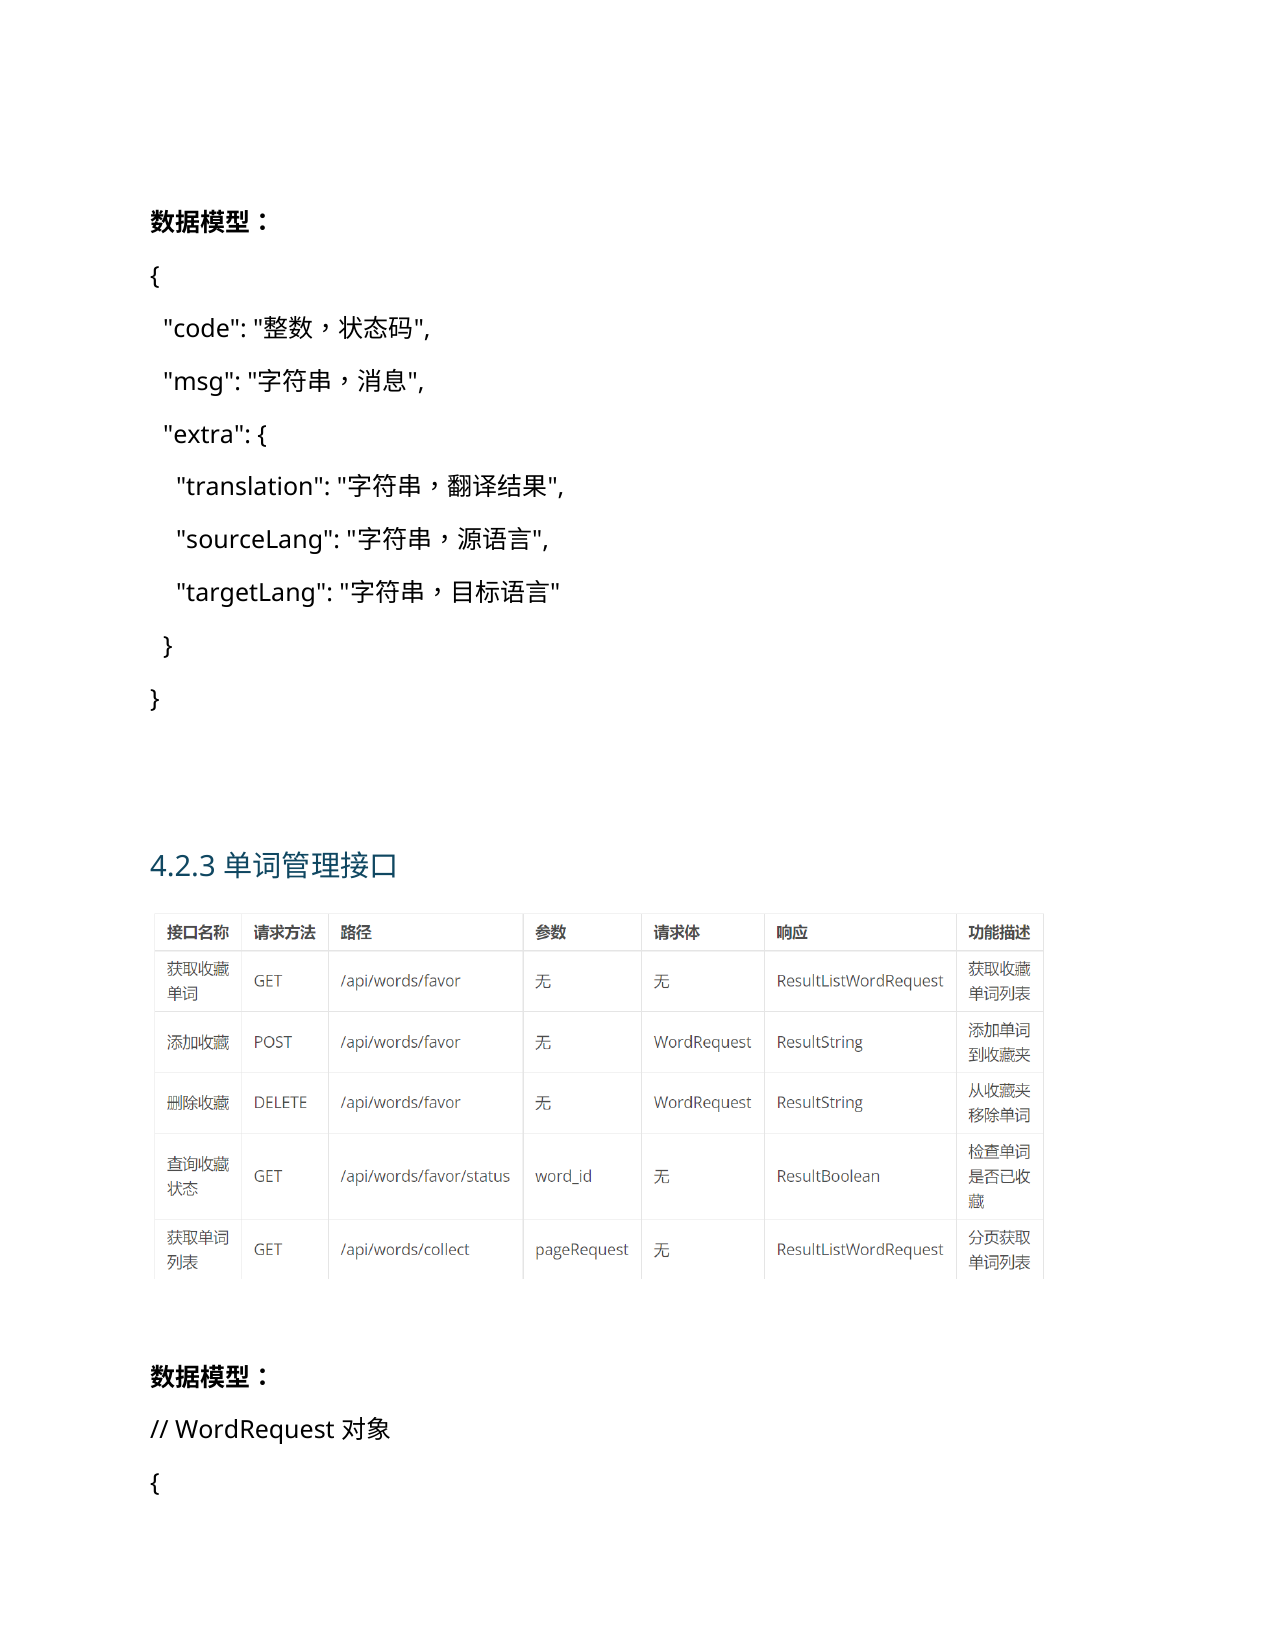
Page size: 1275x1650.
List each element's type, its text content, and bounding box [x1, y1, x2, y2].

text "sourceLang": "字符串，源语言", [150, 522, 1125, 556]
text // WordRequest 对象 [150, 1412, 1125, 1446]
text "msg": "字符串，消息", [150, 363, 1125, 397]
text } [150, 627, 1125, 662]
text "translation": "字符串，翻译结果", [150, 469, 1125, 503]
text 数据模型： [150, 203, 1125, 239]
text "targetLang": "字符串，目标语言" [150, 575, 1125, 609]
text "extra": { [150, 416, 1125, 450]
text } [150, 680, 1125, 714]
picture [150, 903, 1049, 1279]
text { [150, 258, 1125, 292]
text 数据模型：​​ [150, 1357, 1125, 1393]
subtitle 4.2.3 单词管理接口 [150, 842, 1125, 885]
text { [150, 1465, 1125, 1499]
text "code": "整数，状态码", [150, 311, 1125, 345]
